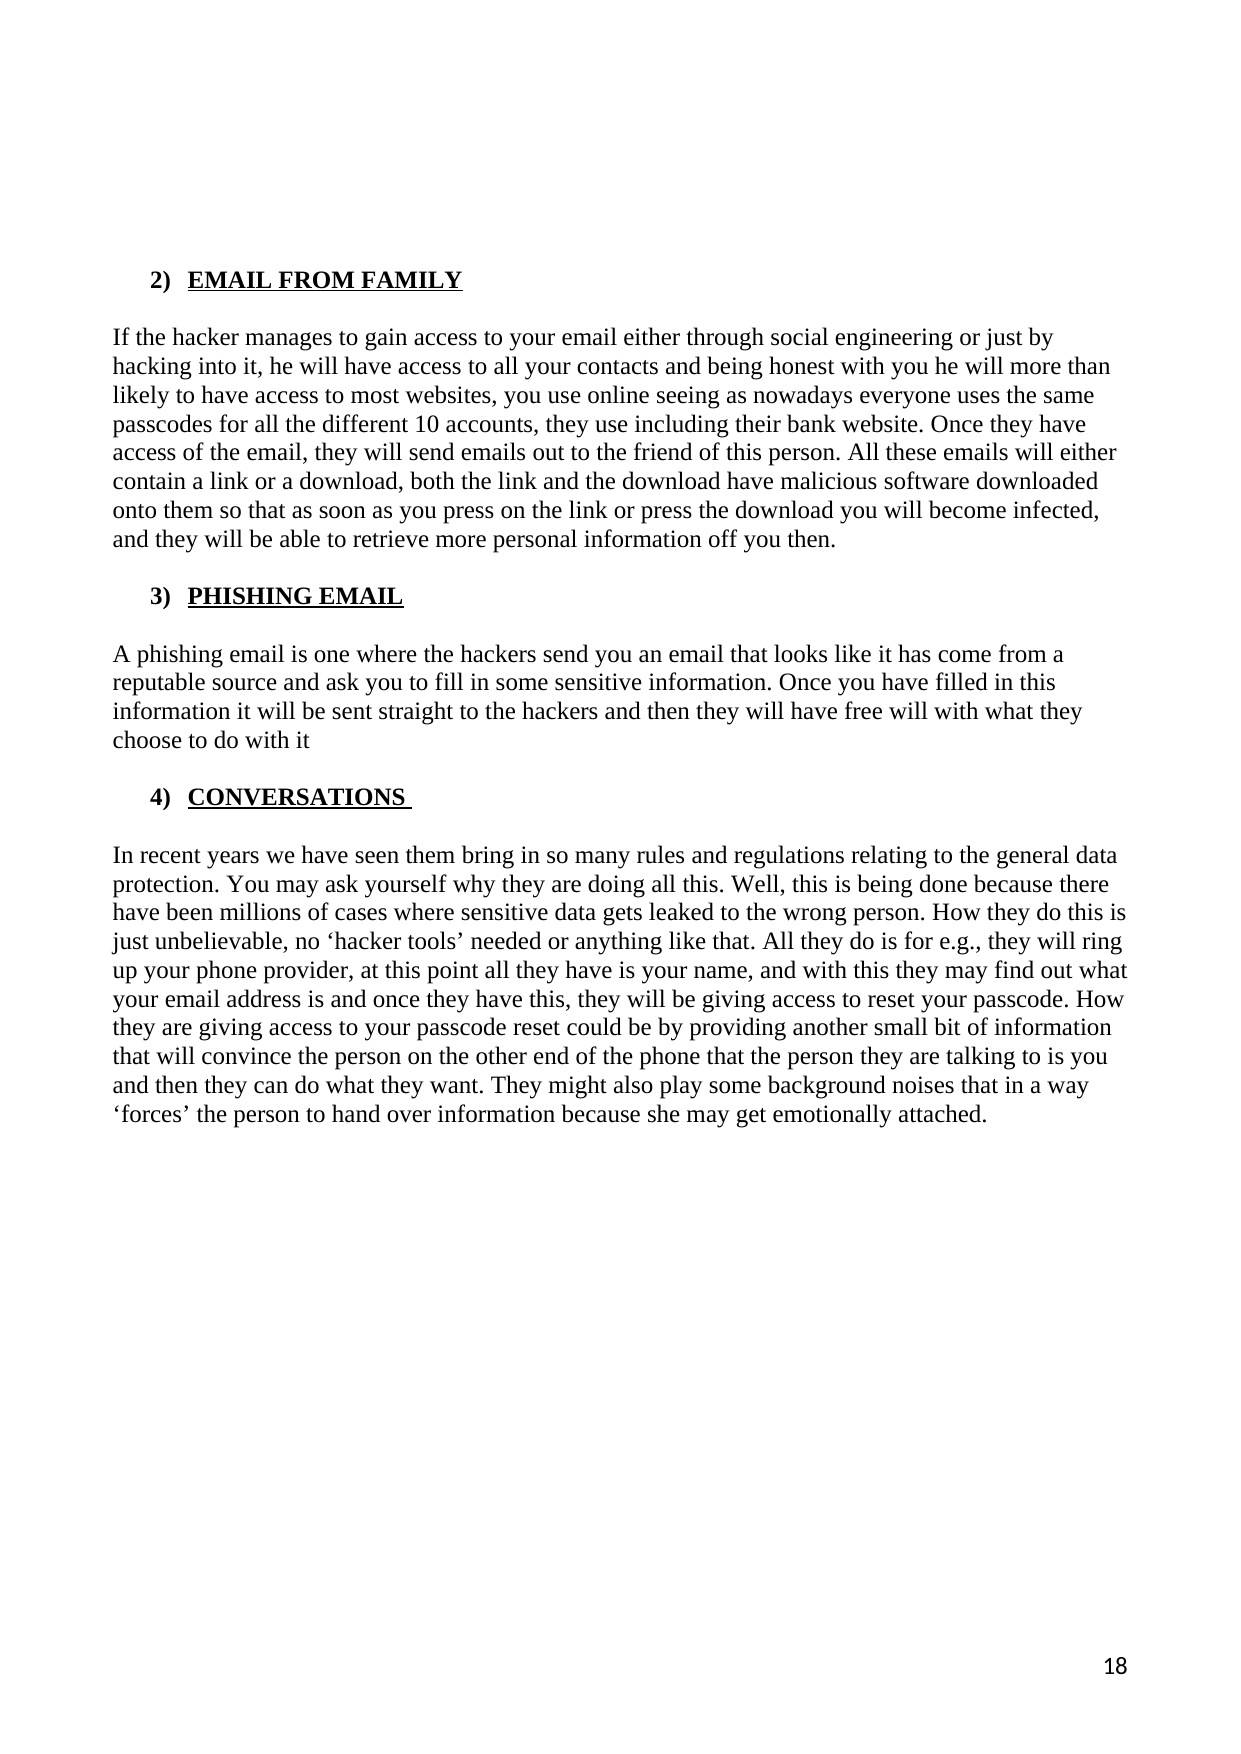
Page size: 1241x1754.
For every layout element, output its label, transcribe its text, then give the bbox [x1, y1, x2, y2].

text In recent years we have seen them bring in so many rules and regulations relating to the general data protection. You may ask yourself why they are doing all this. Well, this is being done because there have been millions of cases where sensitive data gets leaked to the wrong person. How they do this is just unbelievable, no ‘hacker tools’ needed or anything like that. All they do is for e.g., they will ring up your phone provider, at this point all they have is your name, and with this they may find out what your email address is and once they have this, they will be giving access to reset your passcode. How they are giving access to your passcode reset could be by providing another small bit of information that will convince the person on the other end of the phone that the person they are talking to is you and then they can do what they want. They might also play some background noises that in a way ‘forces’ the person to hand over information because she may get emotionally attached. [112, 840, 1128, 1127]
list CONVERSATIONS [150, 782, 1128, 811]
text A phishing email is one where the hackers send you an email that looks like it has come from a reputable source and ask you to fill in some sensitive information. Once you have filled in this information it will be sent straight to the hackers and then they will have free will with what they choose to do with it [112, 639, 1128, 754]
text If the hacker manages to gain access to your email either through social engineering or just by hacking into it, he will have access to all your contacts and being honest with you he will more than likely to have access to most websites, you use online seeing as nowadays everyone uses the same passcodes for all the different 10 accounts, they use including their bank website. Once they have access of the email, they will send emails out to the friend of this person. All these emails will either contain a link or a download, both the link and the download have malicious software downloaded onto them so that as soon as you press on the link or press the download you will become infected, and they will be able to retrieve more personal information off you then. [112, 322, 1128, 552]
list EMAIL FROM FAMILY [150, 265, 1128, 294]
list PHISHING EMAIL [150, 581, 1128, 610]
